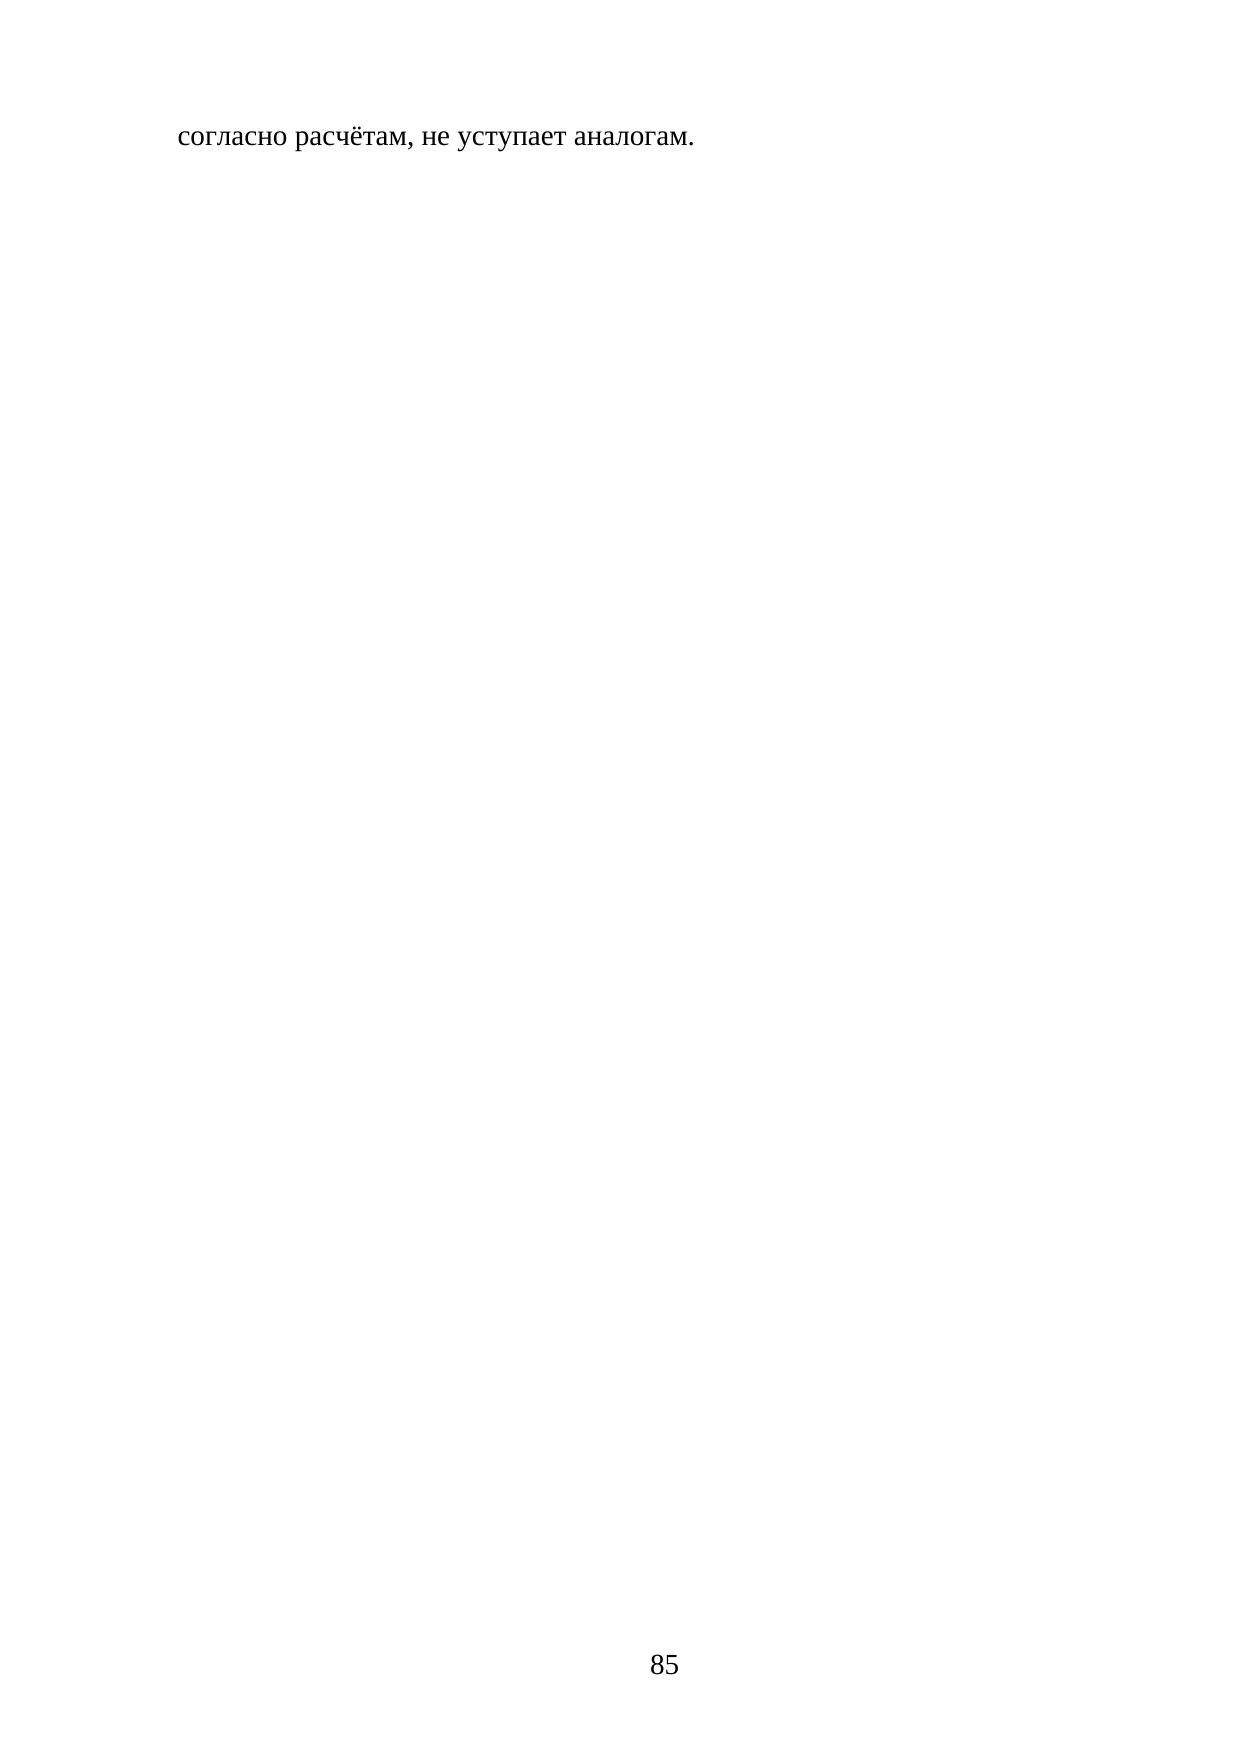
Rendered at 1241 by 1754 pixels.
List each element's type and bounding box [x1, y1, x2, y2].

text [177, 118, 1152, 152]
